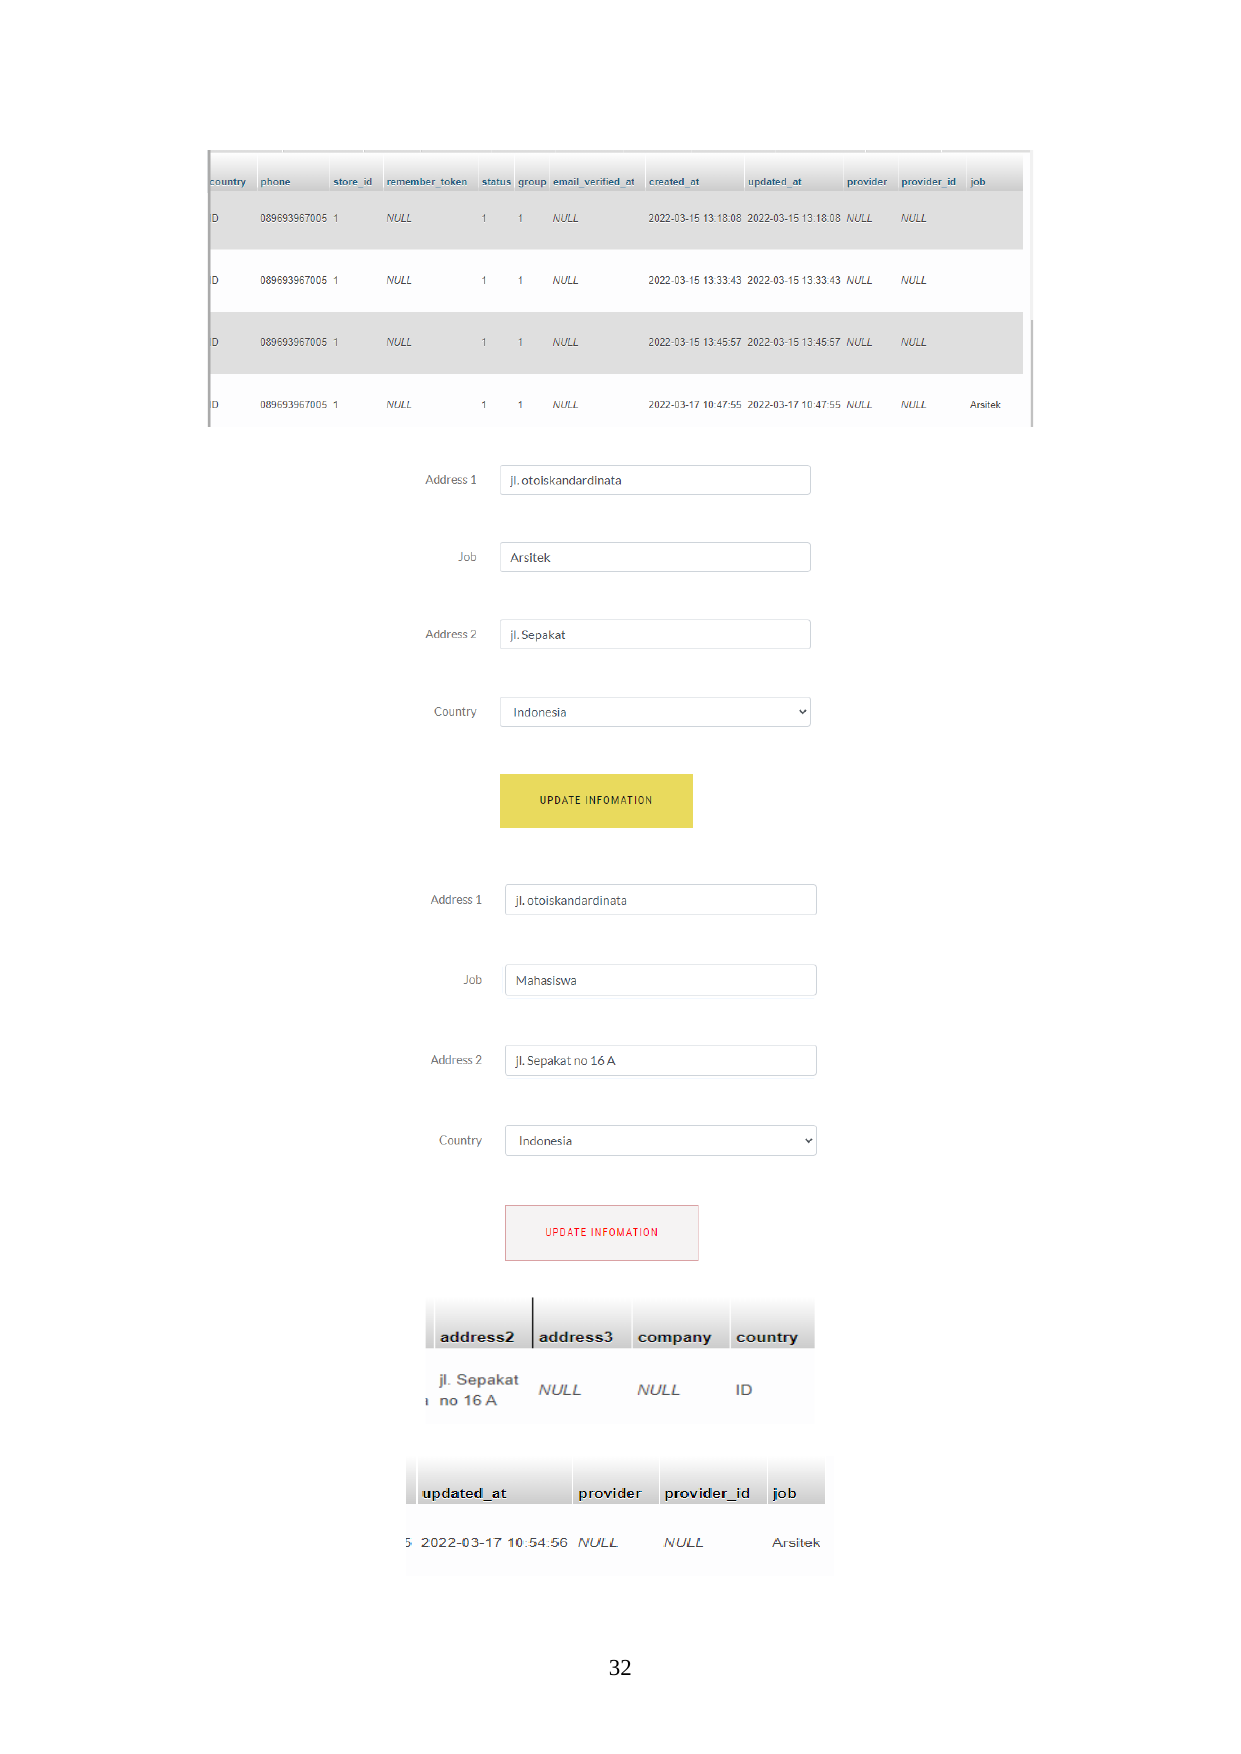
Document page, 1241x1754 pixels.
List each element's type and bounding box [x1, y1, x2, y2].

picture [425, 1284, 815, 1424]
picture [406, 1437, 835, 1576]
picture [404, 441, 836, 843]
picture [207, 150, 1034, 427]
picture [395, 856, 845, 1271]
